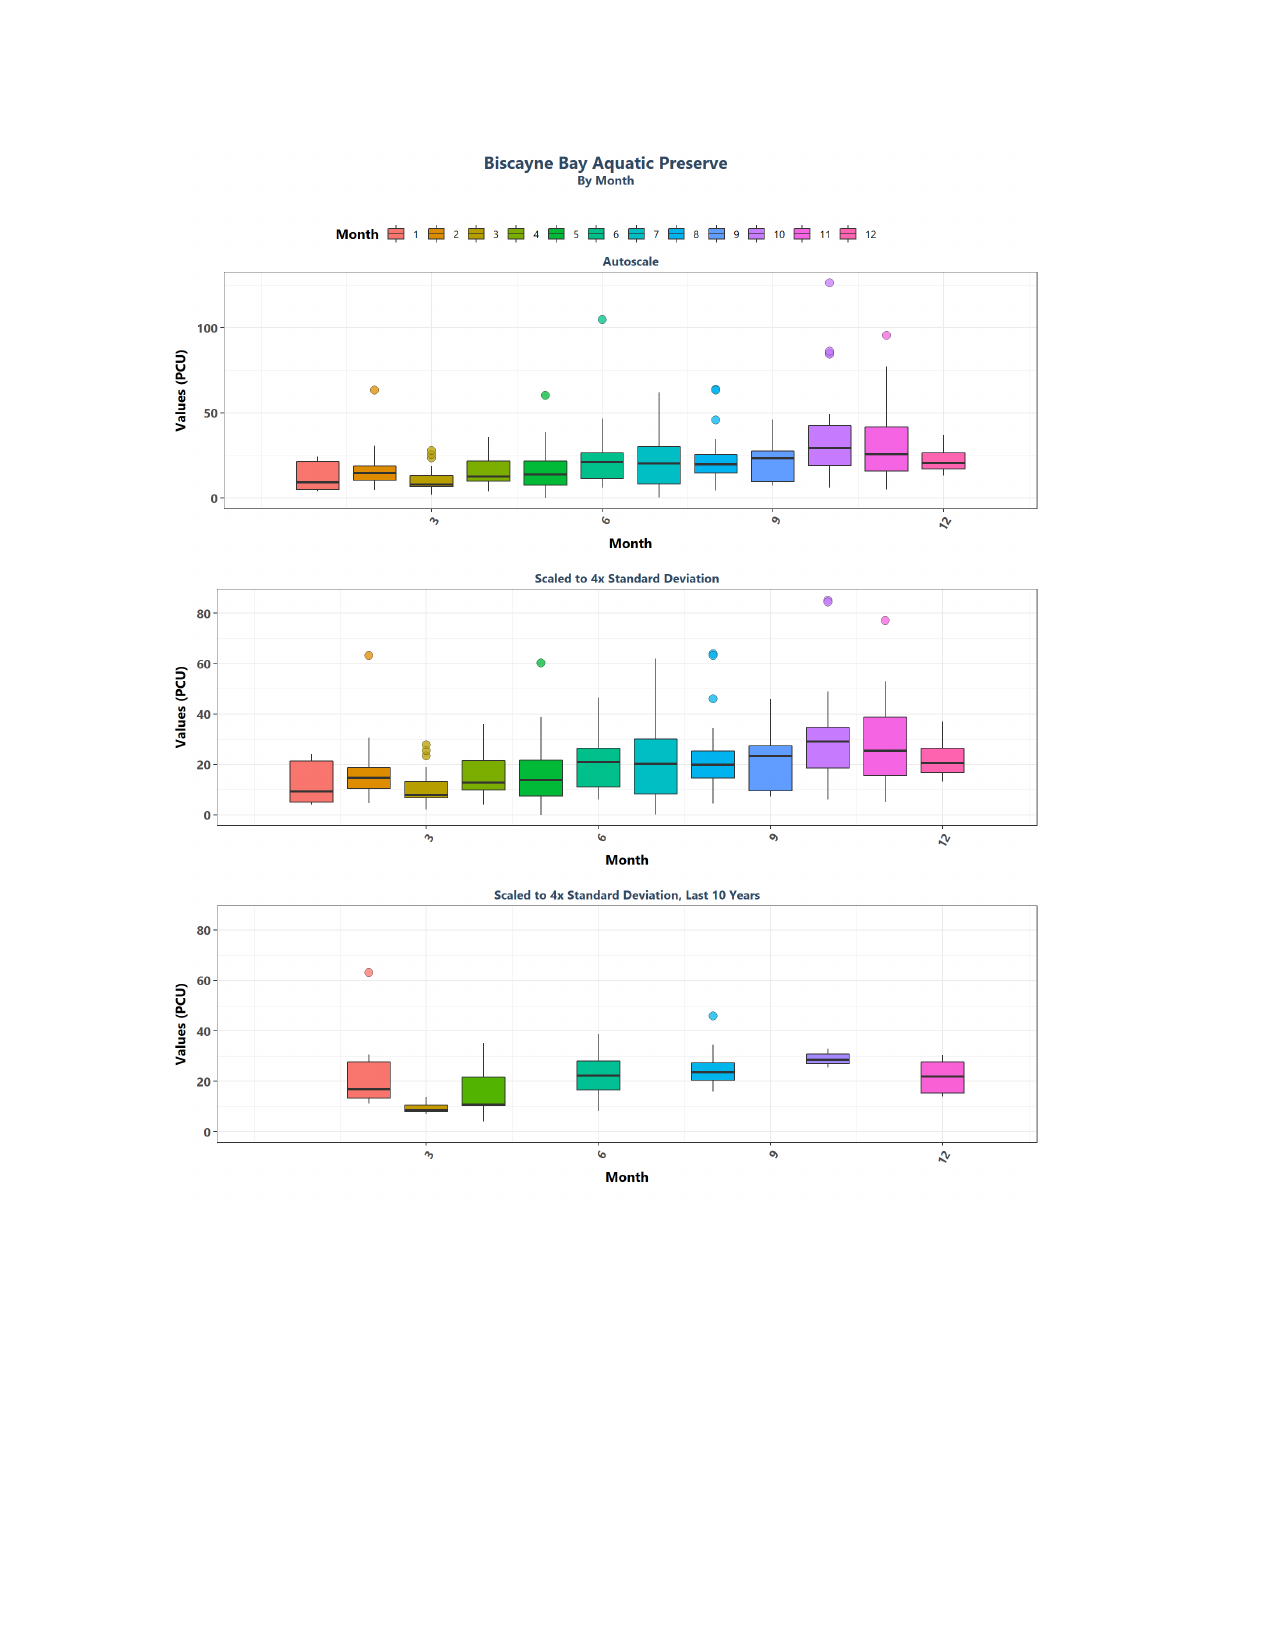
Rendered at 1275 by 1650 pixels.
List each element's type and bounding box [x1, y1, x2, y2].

picture [168, 150, 1044, 1200]
